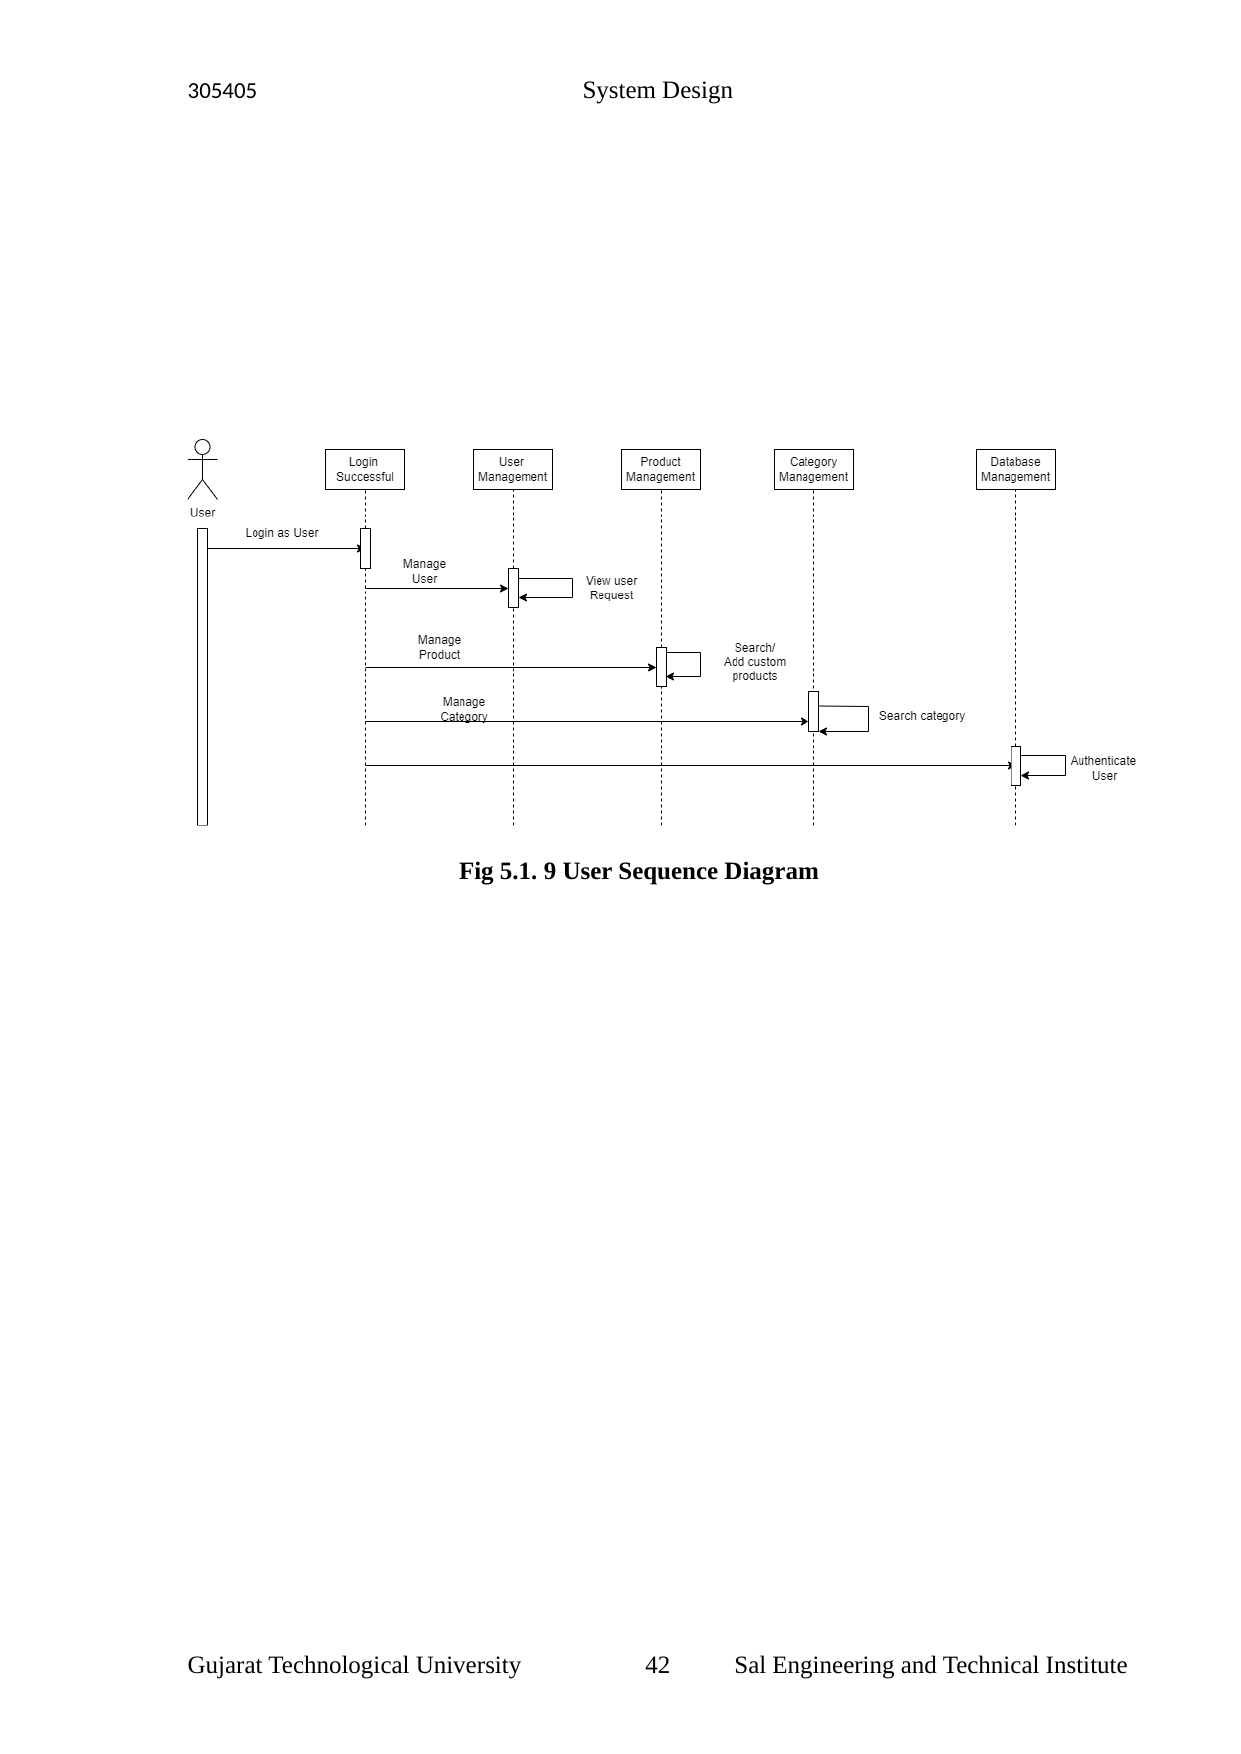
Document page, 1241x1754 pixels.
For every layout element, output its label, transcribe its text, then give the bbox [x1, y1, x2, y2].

picture [187, 439, 1149, 826]
